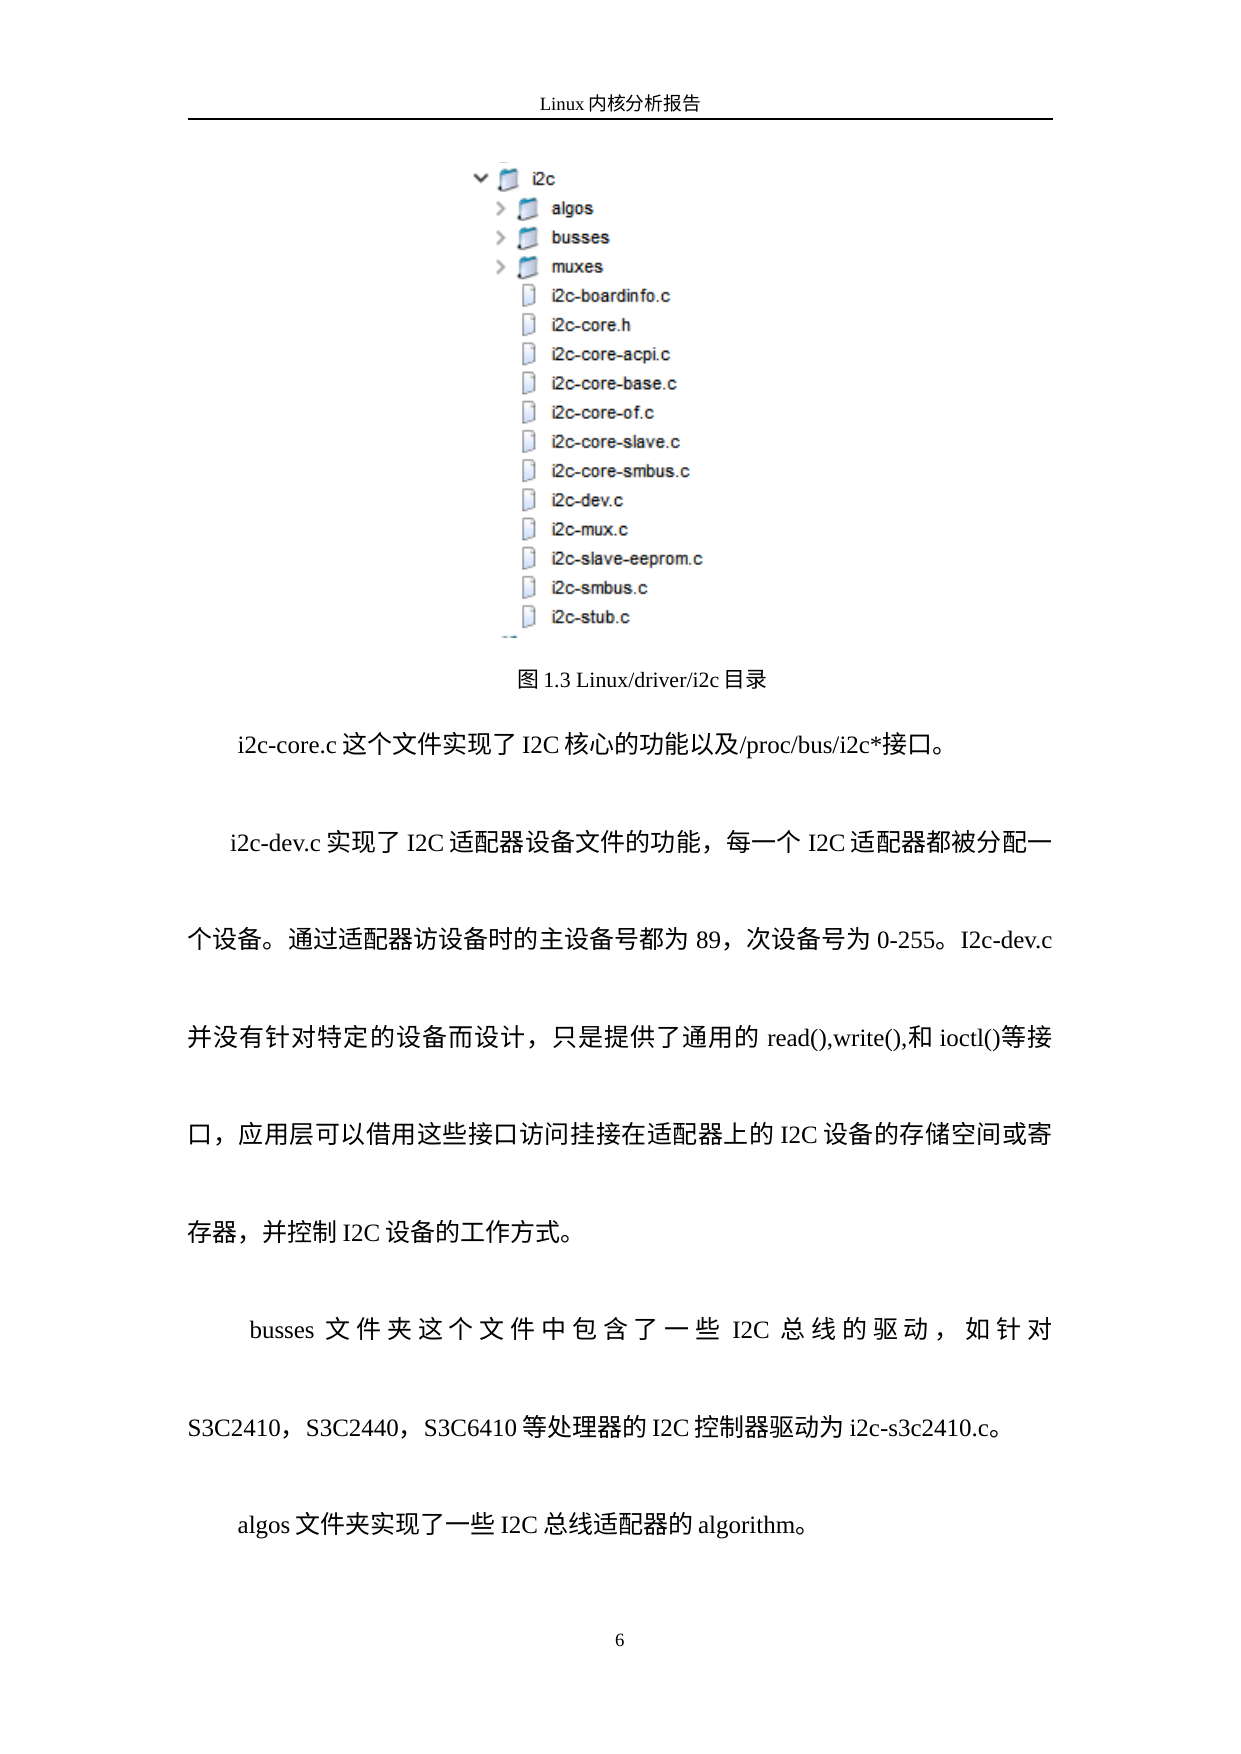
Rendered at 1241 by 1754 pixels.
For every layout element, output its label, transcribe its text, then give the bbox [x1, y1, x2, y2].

text i2c-core.c这个文件实现了I2C核心的功能以及/proc/bus/i2c*接口。 i2c-dev.c实现了I2C适配器设备文件的功能，每一个I2C适配器都被分配一个设备。通过适配器访设备时的主设备号都为89，次设备号为0-255。I2c-dev.c并没有针对特定的设备而设计，只是提供了通用的read(),write(),和ioctl()等接口，应用层可以借用这些接口访问挂接在适配器上的I2C设备的存储空间或寄存器，并控制I2C设备的工作方式。 busses文件夹这个文件中包含了一些I2C总线的驱动，如针对S3C2410，S3C2440，S3C6410等处理器的I2C控制器驱动为i2c-s3c2410.c。 algos文件夹实现了一些I2C总线适配器的algorithm。 [187, 710, 1053, 1555]
text 图1.3 Linux/driver/i2c目录 [187, 662, 1053, 694]
picture [461, 162, 829, 638]
